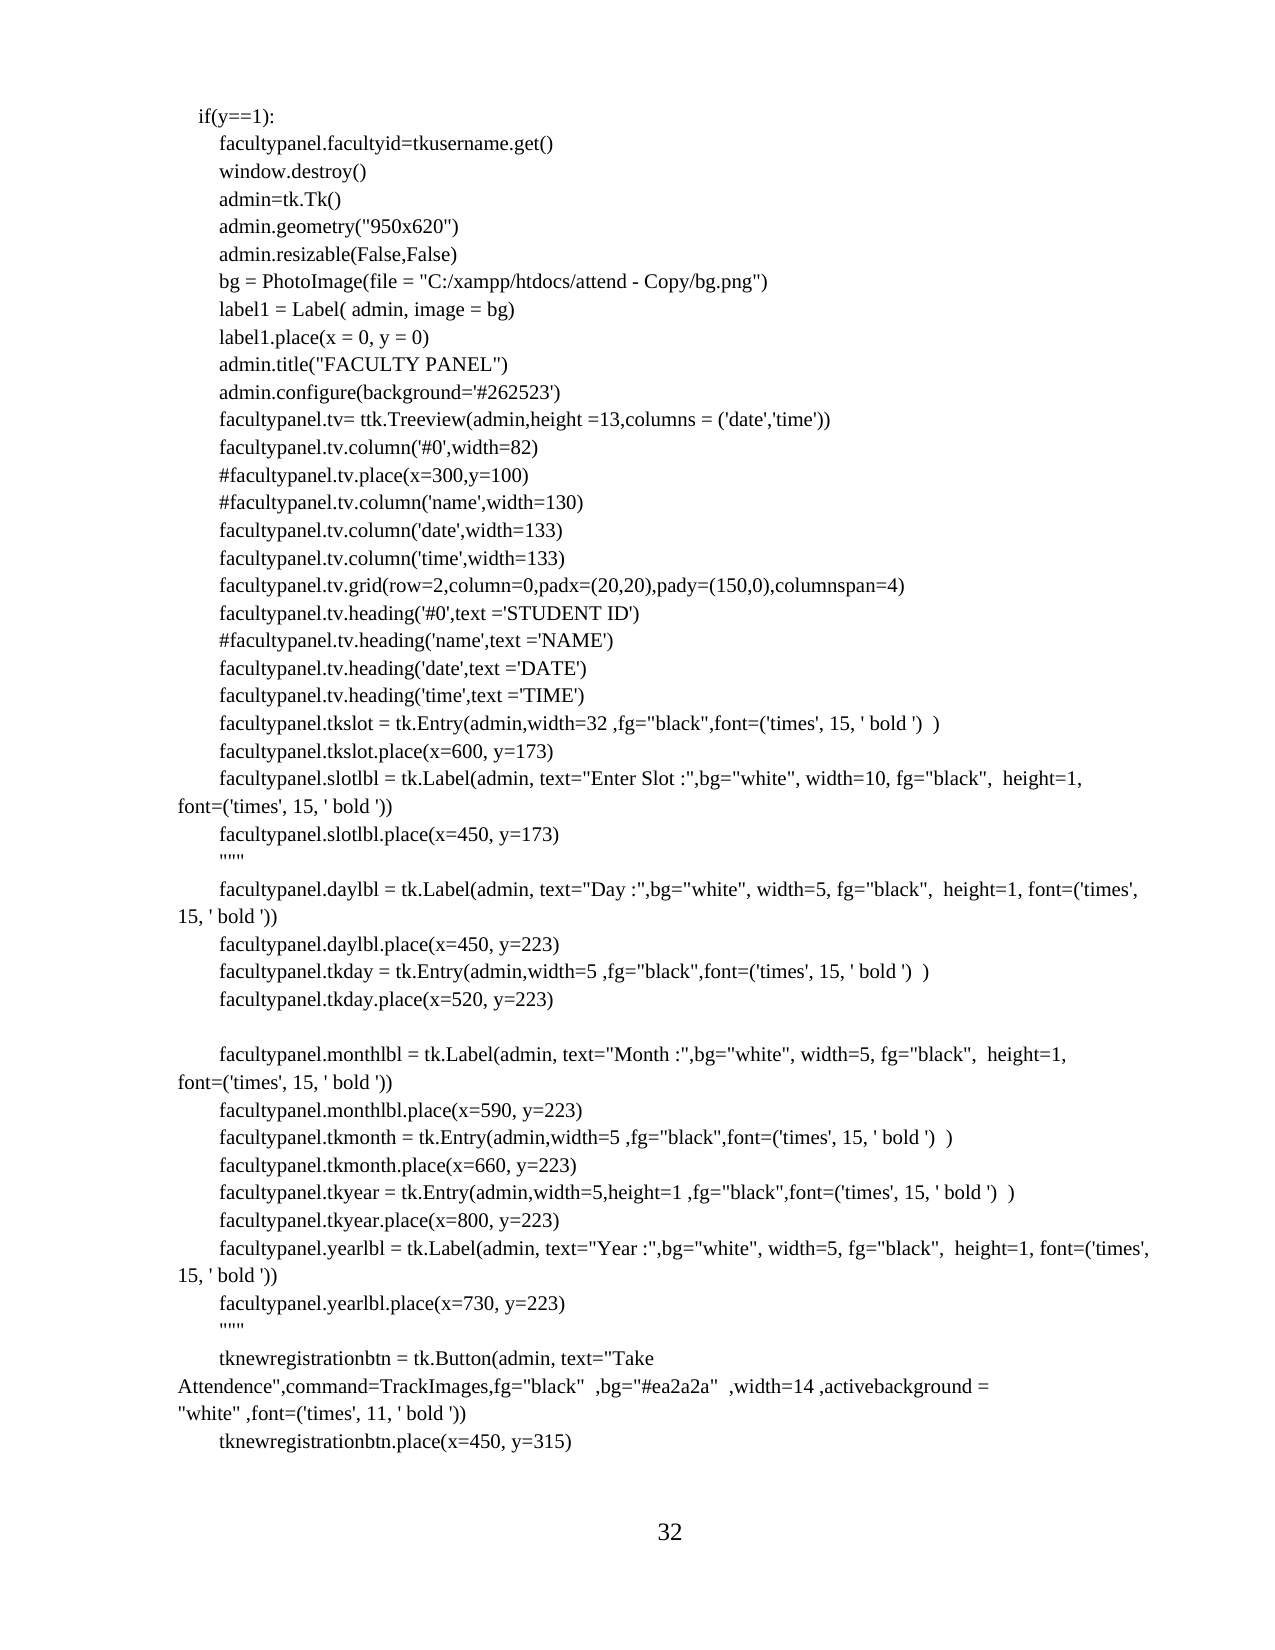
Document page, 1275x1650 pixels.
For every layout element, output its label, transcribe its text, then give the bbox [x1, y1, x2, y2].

text facultypanel.tkyear = tk.Entry(admin,width=5,height=1 ,fg="black",font=('times', 15, ' bold ') ) [177, 1180, 1162, 1204]
text facultypanel.slotlbl = tk.Label(admin, text="Enter Slot :",bg="white", width=10, fg="black", height=1, font=('times', 15, ' bold ')) [177, 766, 1162, 818]
text facultypanel.tv.grid(row=2,column=0,padx=(20,20),pady=(150,0),columnspan=4) [177, 573, 1162, 597]
text label1 = Label( admin, image = bg) [177, 297, 1162, 321]
text label1.place(x = 0, y = 0) [177, 324, 1162, 349]
text facultypanel.tv.column('#0',width=82) [177, 435, 1162, 459]
text facultypanel.tkday.place(x=520, y=223) [177, 987, 1162, 1011]
text admin.title("FACULTY PANEL") [177, 352, 1162, 376]
text facultypanel.tkday = tk.Entry(admin,width=5 ,fg="black",font=('times', 15, ' bold ') ) [177, 959, 1162, 983]
text admin.resizable(False,False) [177, 242, 1162, 266]
text bg = PhotoImage(file = "C:/xampp/htdocs/attend - Copy/bg.png") [177, 269, 1162, 293]
text facultypanel.slotlbl.place(x=450, y=173) [177, 821, 1162, 846]
text #facultypanel.tv.place(x=300,y=100) [177, 463, 1162, 487]
text facultypanel.tv.heading('#0',text ='STUDENT ID') [177, 601, 1162, 625]
text facultypanel.facultyid=tkusername.get() [177, 131, 1162, 155]
text facultypanel.tv.column('time',width=133) [177, 545, 1162, 569]
text """ [177, 1318, 1162, 1342]
text facultypanel.yearlbl.place(x=730, y=223) [177, 1291, 1162, 1315]
text facultypanel.tkmonth.place(x=660, y=223) [177, 1153, 1162, 1177]
text facultypanel.yearlbl = tk.Label(admin, text="Year :",bg="white", width=5, fg="black", height=1, font=('times', 15, ' bold ')) [177, 1236, 1162, 1287]
text facultypanel.tkslot = tk.Entry(admin,width=32 ,fg="black",font=('times', 15, ' bold ') ) [177, 711, 1162, 735]
text facultypanel.tv= ttk.Treeview(admin,height =13,columns = ('date','time')) [177, 407, 1162, 431]
text facultypanel.monthlbl.place(x=590, y=223) [177, 1097, 1162, 1122]
text #facultypanel.tv.heading('name',text ='NAME') [177, 628, 1162, 652]
text """ [177, 849, 1162, 873]
text facultypanel.tv.heading('time',text ='TIME') [177, 683, 1162, 707]
text facultypanel.tkyear.place(x=800, y=223) [177, 1208, 1162, 1232]
text facultypanel.tv.column('date',width=133) [177, 518, 1162, 542]
text #facultypanel.tv.column('name',width=130) [177, 490, 1162, 514]
text facultypanel.daylbl.place(x=450, y=223) [177, 932, 1162, 956]
text facultypanel.monthlbl = tk.Label(admin, text="Month :",bg="white", width=5, fg="black", height=1, font=('times', 15, ' bold ')) [177, 1042, 1162, 1094]
text admin.configure(background='#262523') [177, 380, 1162, 404]
text if(y==1): [177, 104, 1162, 128]
text admin=tk.Tk() [177, 187, 1162, 211]
text facultypanel.tkslot.place(x=600, y=173) [177, 739, 1162, 763]
text tknewregistrationbtn.place(x=450, y=315) [177, 1429, 1162, 1453]
text facultypanel.daylbl = tk.Label(admin, text="Day :",bg="white", width=5, fg="black", height=1, font=('times', 15, ' bold ')) [177, 877, 1162, 928]
text facultypanel.tv.heading('date',text ='DATE') [177, 656, 1162, 680]
text window.destroy() [177, 159, 1162, 183]
text tknewregistrationbtn = tk.Button(admin, text="Take Attendence",command=TrackImages,fg="black" ,bg="#ea2a2a" ,width=14 ,activebackground = "white" ,font=('times', 11, ' bold ')) [177, 1346, 1162, 1425]
text admin.geometry("950x620") [177, 214, 1162, 238]
text facultypanel.tkmonth = tk.Entry(admin,width=5 ,fg="black",font=('times', 15, ' bold ') ) [177, 1125, 1162, 1149]
